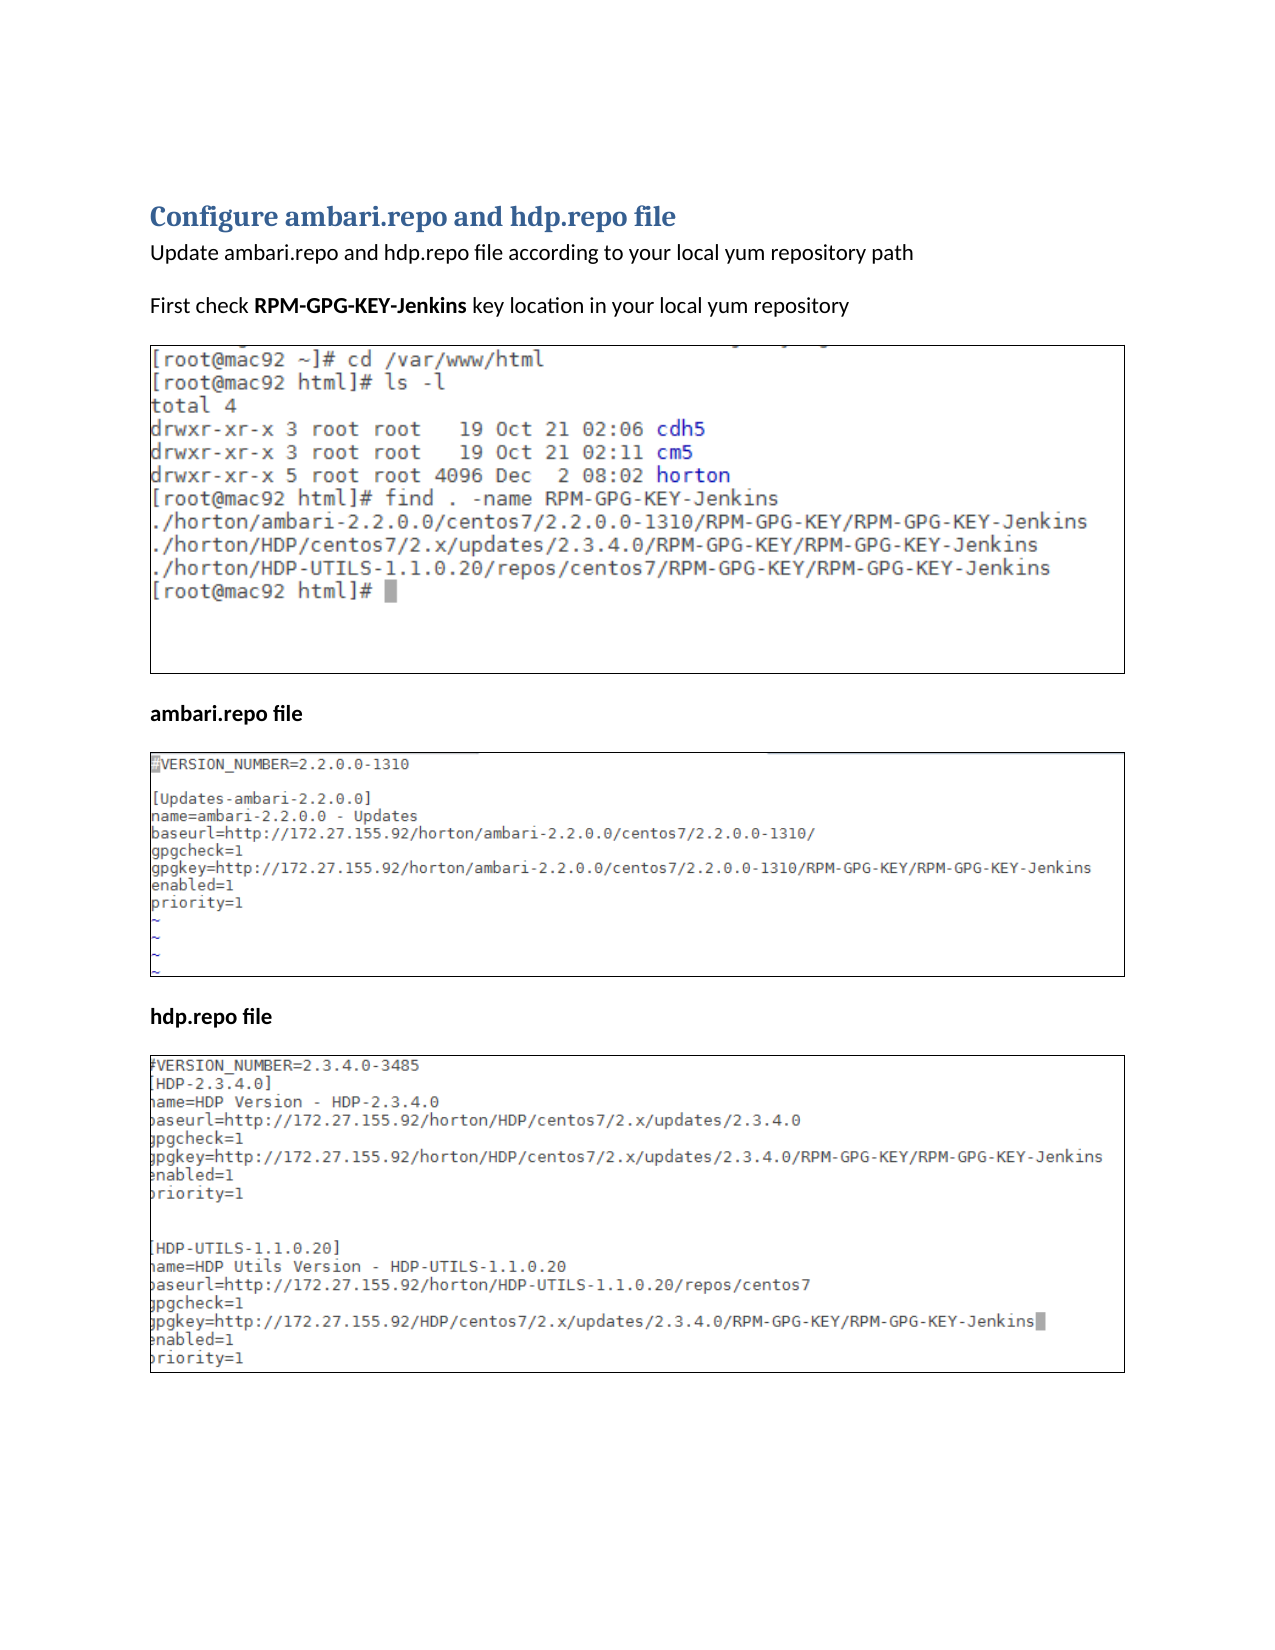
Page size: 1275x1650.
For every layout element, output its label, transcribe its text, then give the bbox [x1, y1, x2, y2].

text Update ambari.repo and hdp.repo file according to your local yum repository path [150, 238, 1125, 267]
text hdp.repo file [150, 1002, 1125, 1030]
picture [151, 346, 1124, 673]
picture [151, 1056, 1124, 1372]
subtitle Configure ambari.repo and hdp.repo file [150, 200, 1125, 233]
picture [151, 753, 1124, 976]
text First check RPM-GPG-KEY-Jenkins key location in your local yum repository [150, 292, 1125, 319]
text ambari.repo file [150, 699, 1125, 727]
